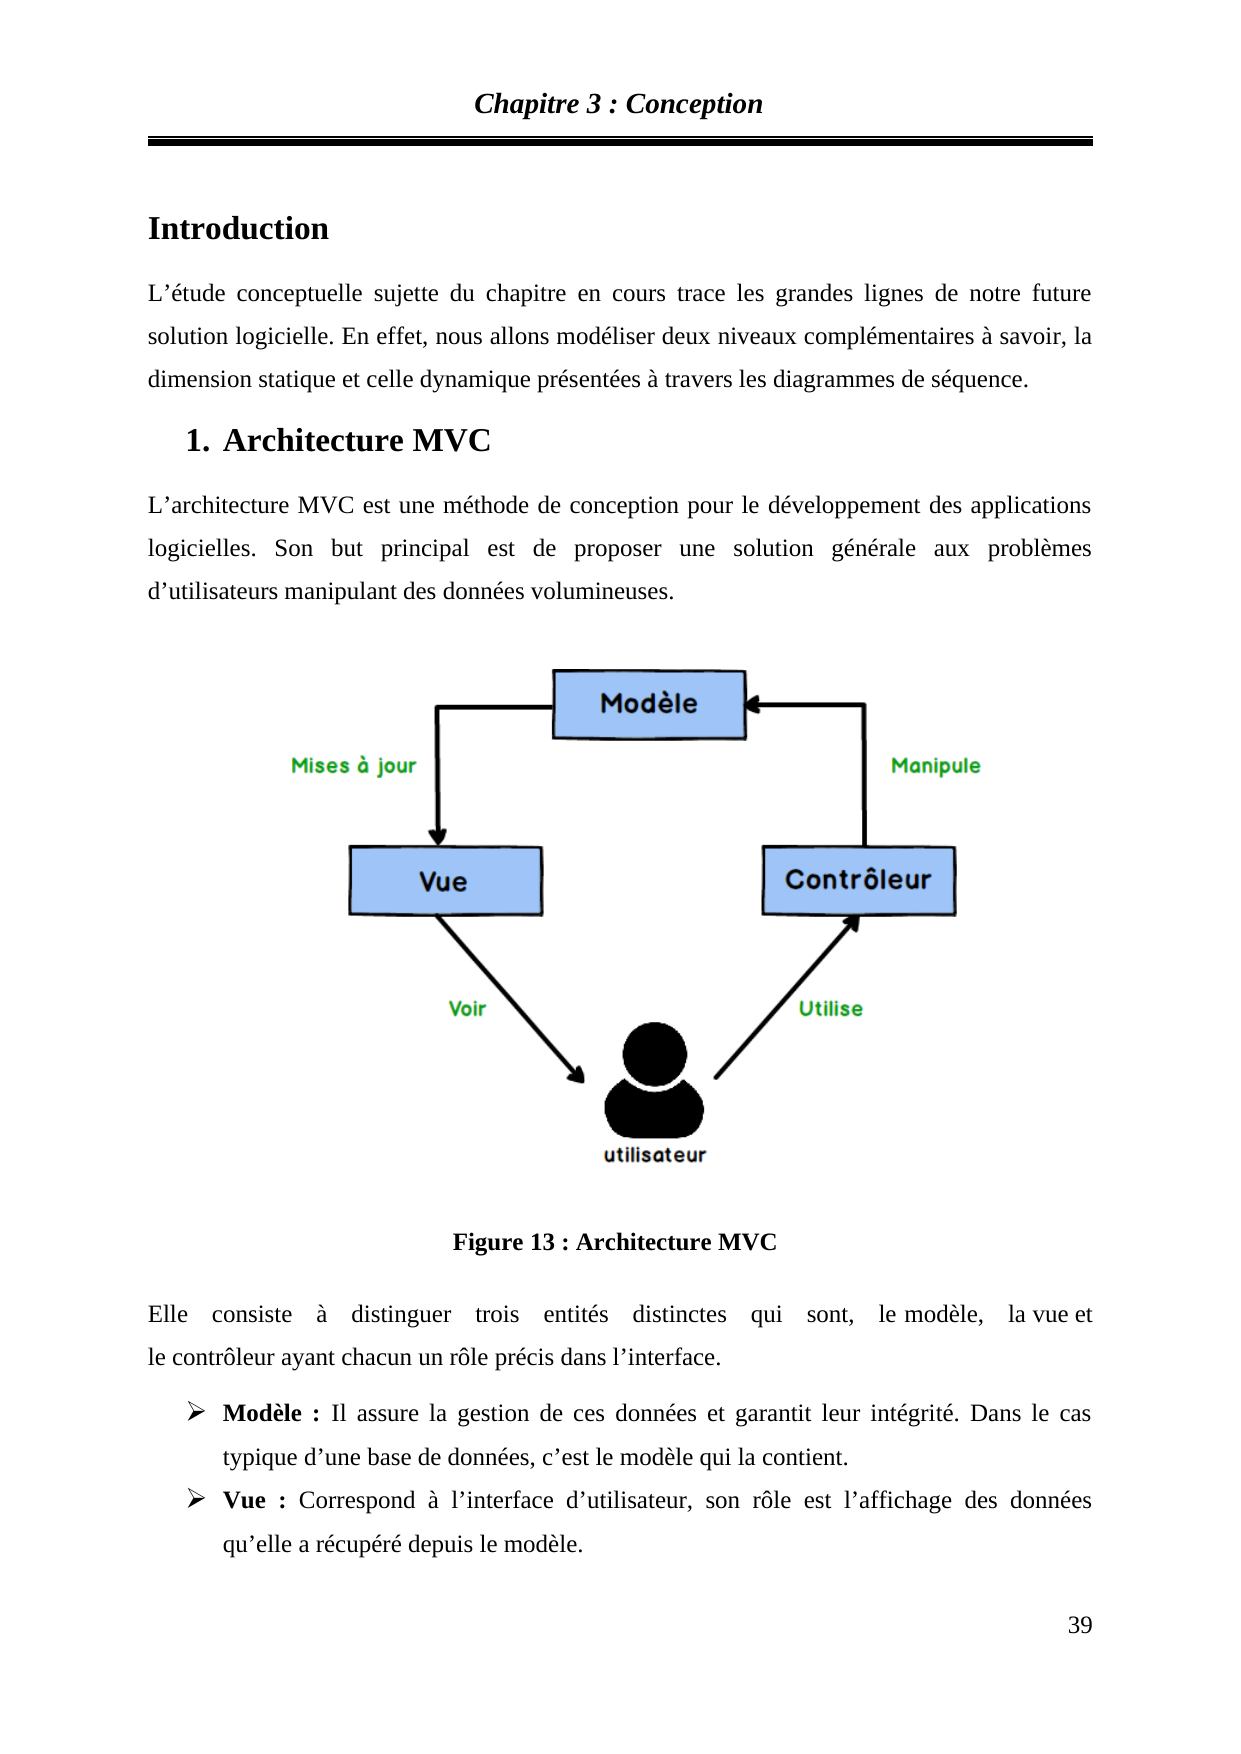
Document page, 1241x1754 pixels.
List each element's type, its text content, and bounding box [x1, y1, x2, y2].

text L’architecture MVC est une méthode de conception pour le développement des applications logicielles. Son but principal est de proposer une solution générale aux problèmes d’utilisateurs manipulant des données volumineuses. [148, 490, 1093, 605]
text L’étude conceptuelle sujette du chapitre en cours trace les grandes lignes de notre future solution logicielle. En effet, nous allons modéliser deux niveaux complémentaires à savoir, la dimension statique et celle dynamique présentées à travers les diagrammes de séquence. [148, 278, 1093, 393]
list Modèle : Il assure la gestion de ces données et garantit leur intégrité. Dans le cas typique d’une base de données, c’est le modèle qui la contient. [185, 1398, 1093, 1471]
subtitle Architecture MVC [185, 420, 1093, 458]
text Elle consiste à distinguer trois entités distinctes qui sont, le modèle, la vue et le contrôleur ayant chacun un rôle précis dans l’interface. [148, 1299, 1093, 1371]
picture [291, 669, 982, 1172]
list Vue : Correspond à l’interface d’utilisateur, son rôle est l’affichage des données qu’elle a récupéré depuis le modèle. [185, 1485, 1093, 1558]
subtitle Introduction [148, 208, 1093, 246]
